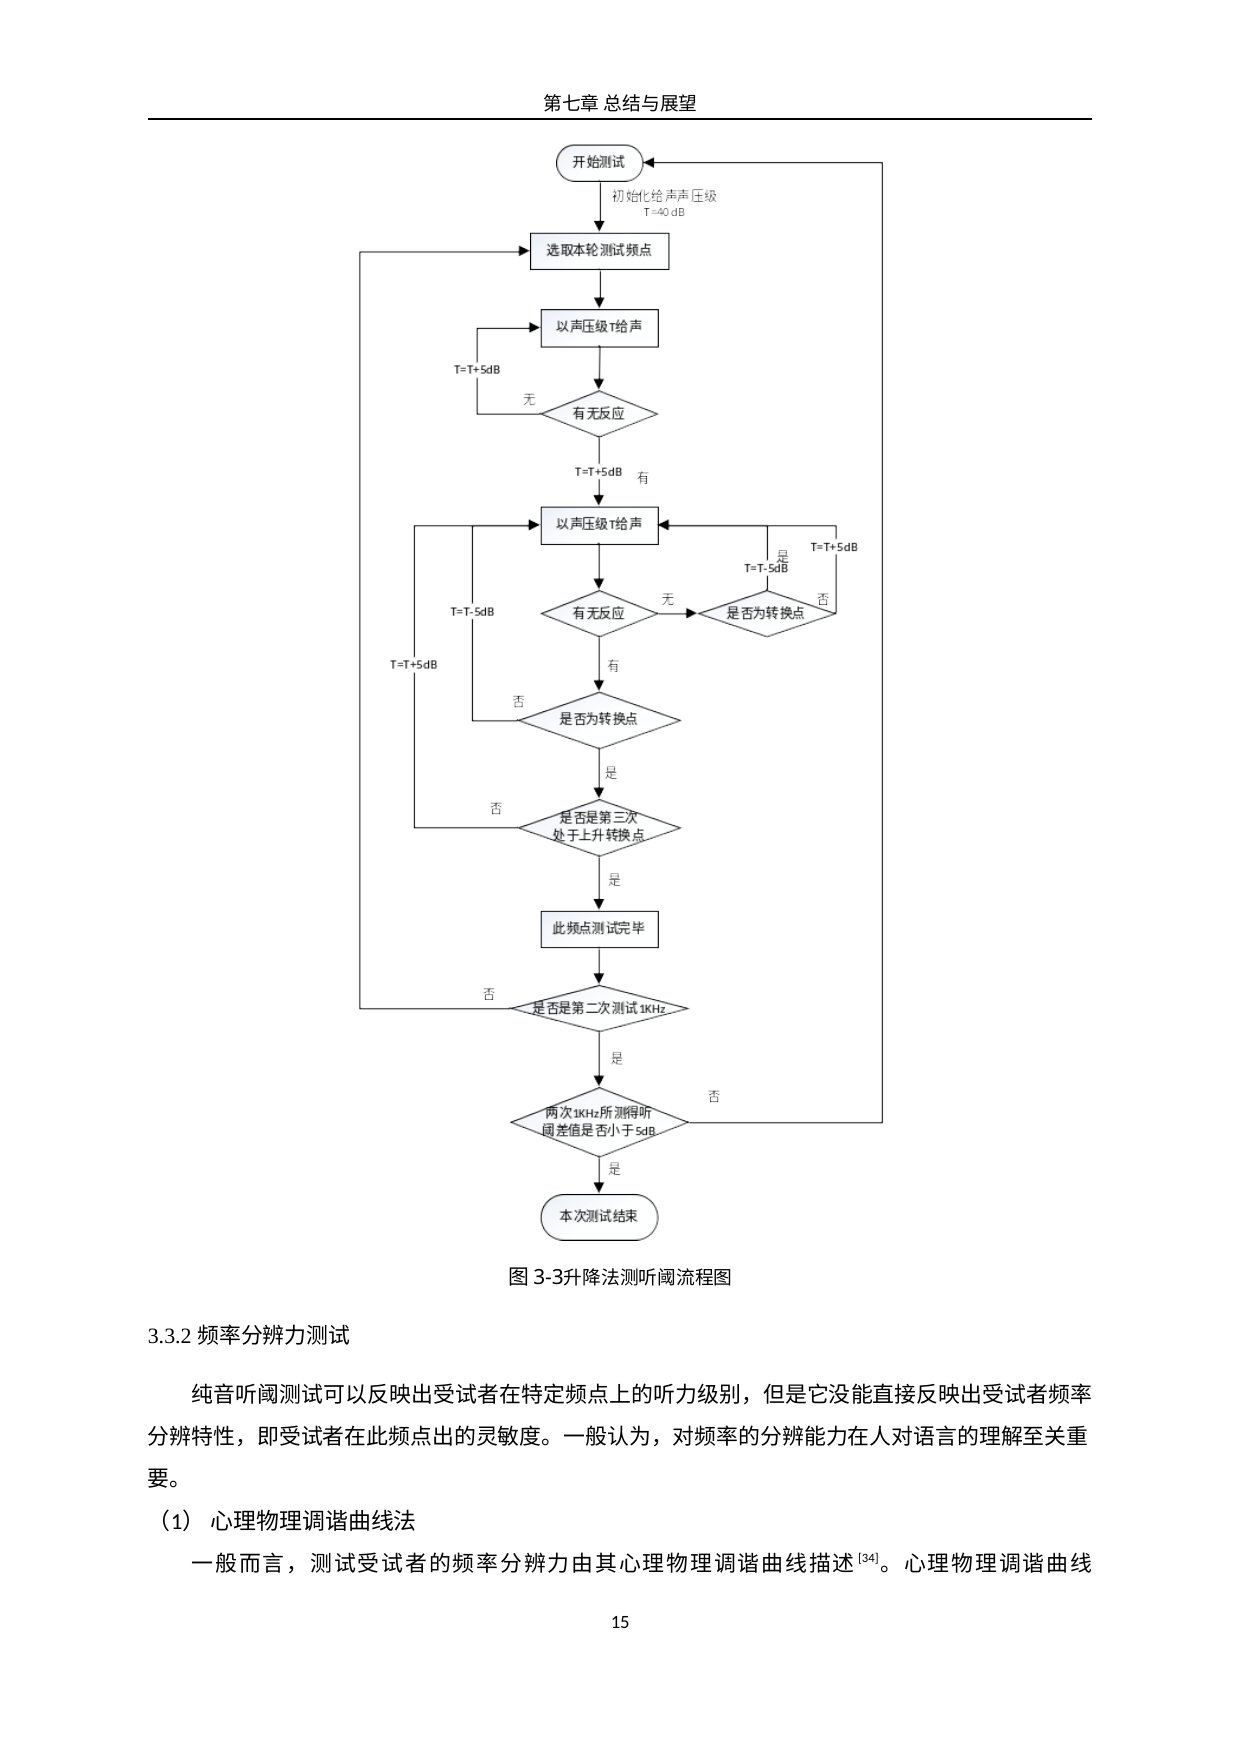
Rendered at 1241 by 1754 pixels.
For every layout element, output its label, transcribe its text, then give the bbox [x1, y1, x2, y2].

text 纯音听阈测试可以反映出受试者在特定频点上的听力级别，但是它没能直接反映出受试者频率分辨特性，即受试者在此频点出的灵敏度。一般认为，对频率的分辨能力在人对语言的理解至关重要。 [148, 1376, 1092, 1494]
list 心理物理调谐曲线法 [148, 1502, 1092, 1536]
text 图3-3升降法测听阈流程图 [148, 1258, 1092, 1292]
list 频率分辨力测试 [148, 1317, 1092, 1351]
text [148, 1544, 1092, 1578]
